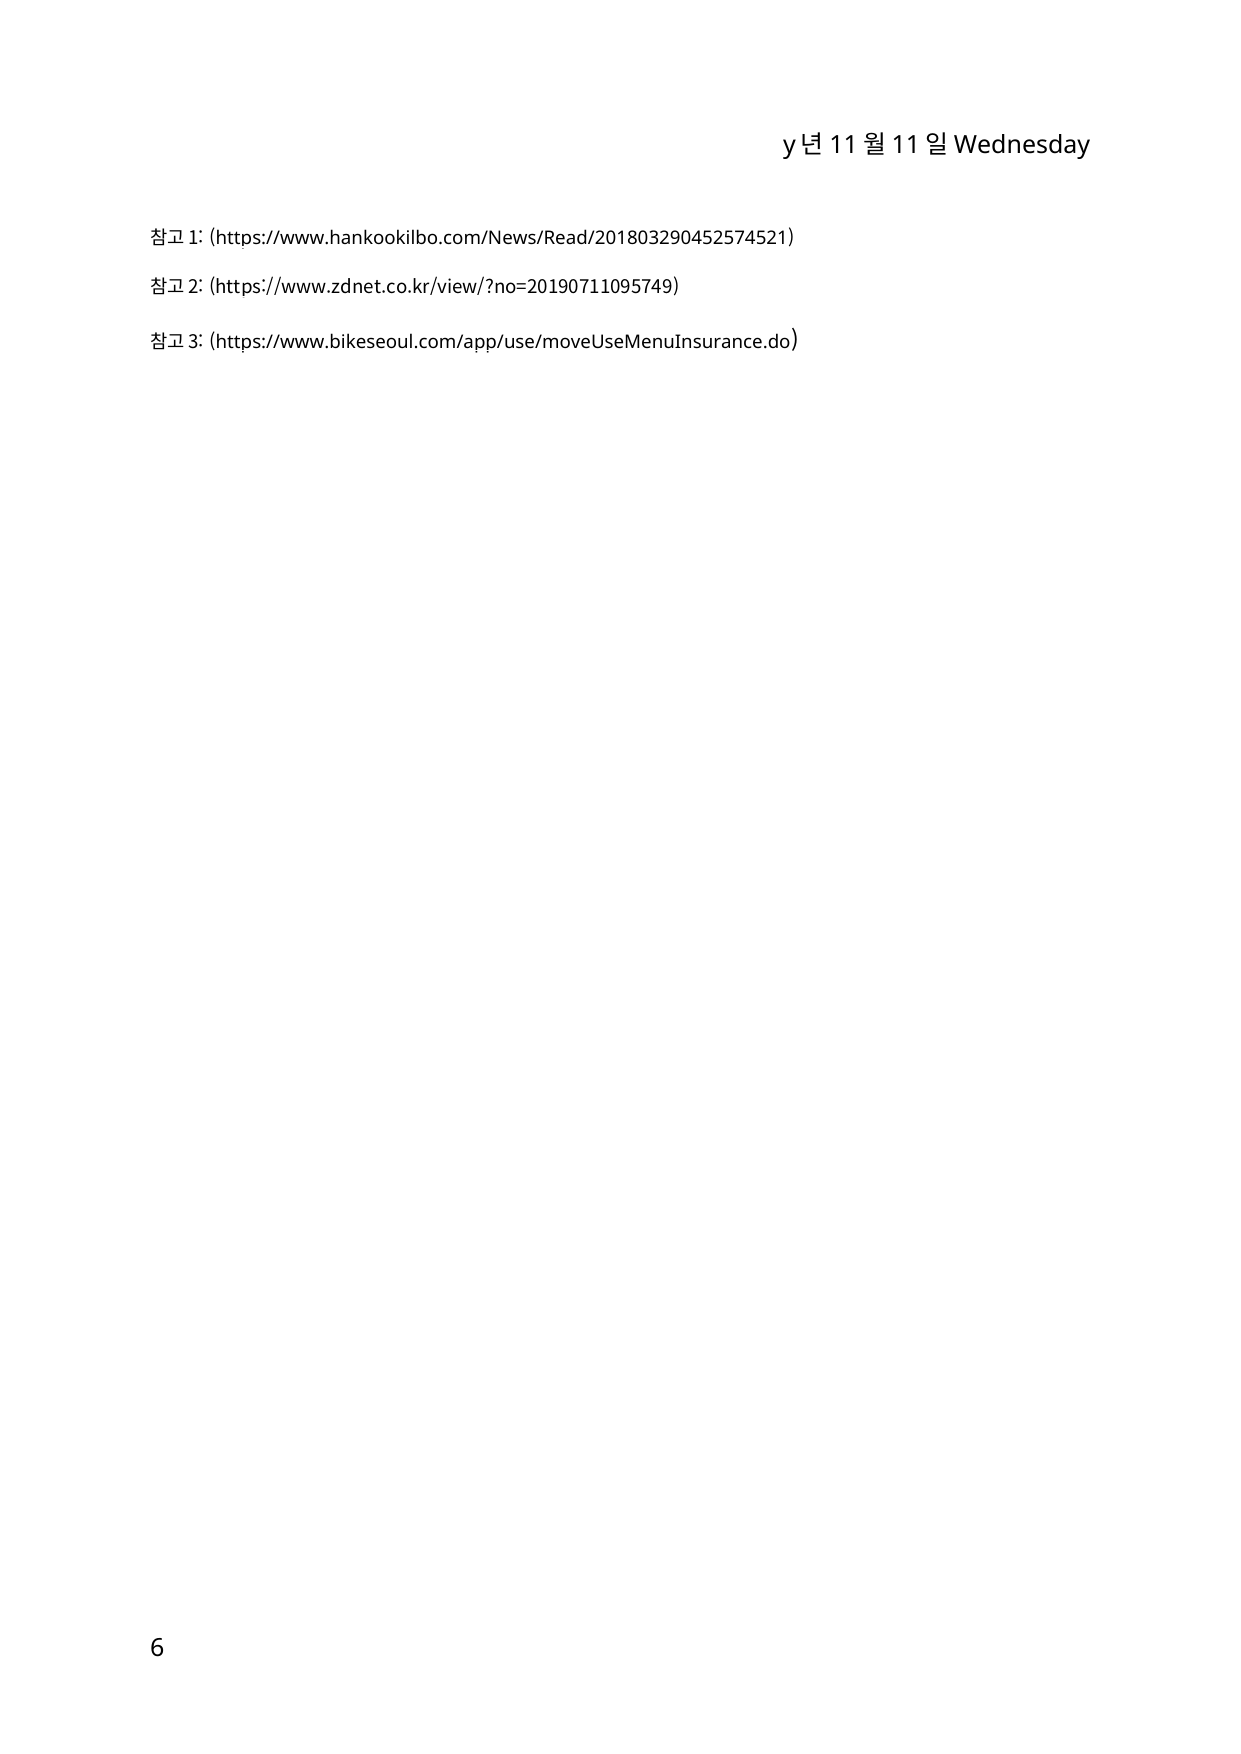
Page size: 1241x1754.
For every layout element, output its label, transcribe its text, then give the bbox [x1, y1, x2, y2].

text 참고3: (https://www.bikeseoul.com/app/use/moveUseMenuInsurance.do) [150, 321, 1090, 355]
text 참고2: (https://www.zdnet.co.kr/view/?no=20190711095749) [150, 272, 1090, 299]
text 참고1: (https://www.hankookilbo.com/News/Read/201803290452574521) [150, 223, 1090, 250]
